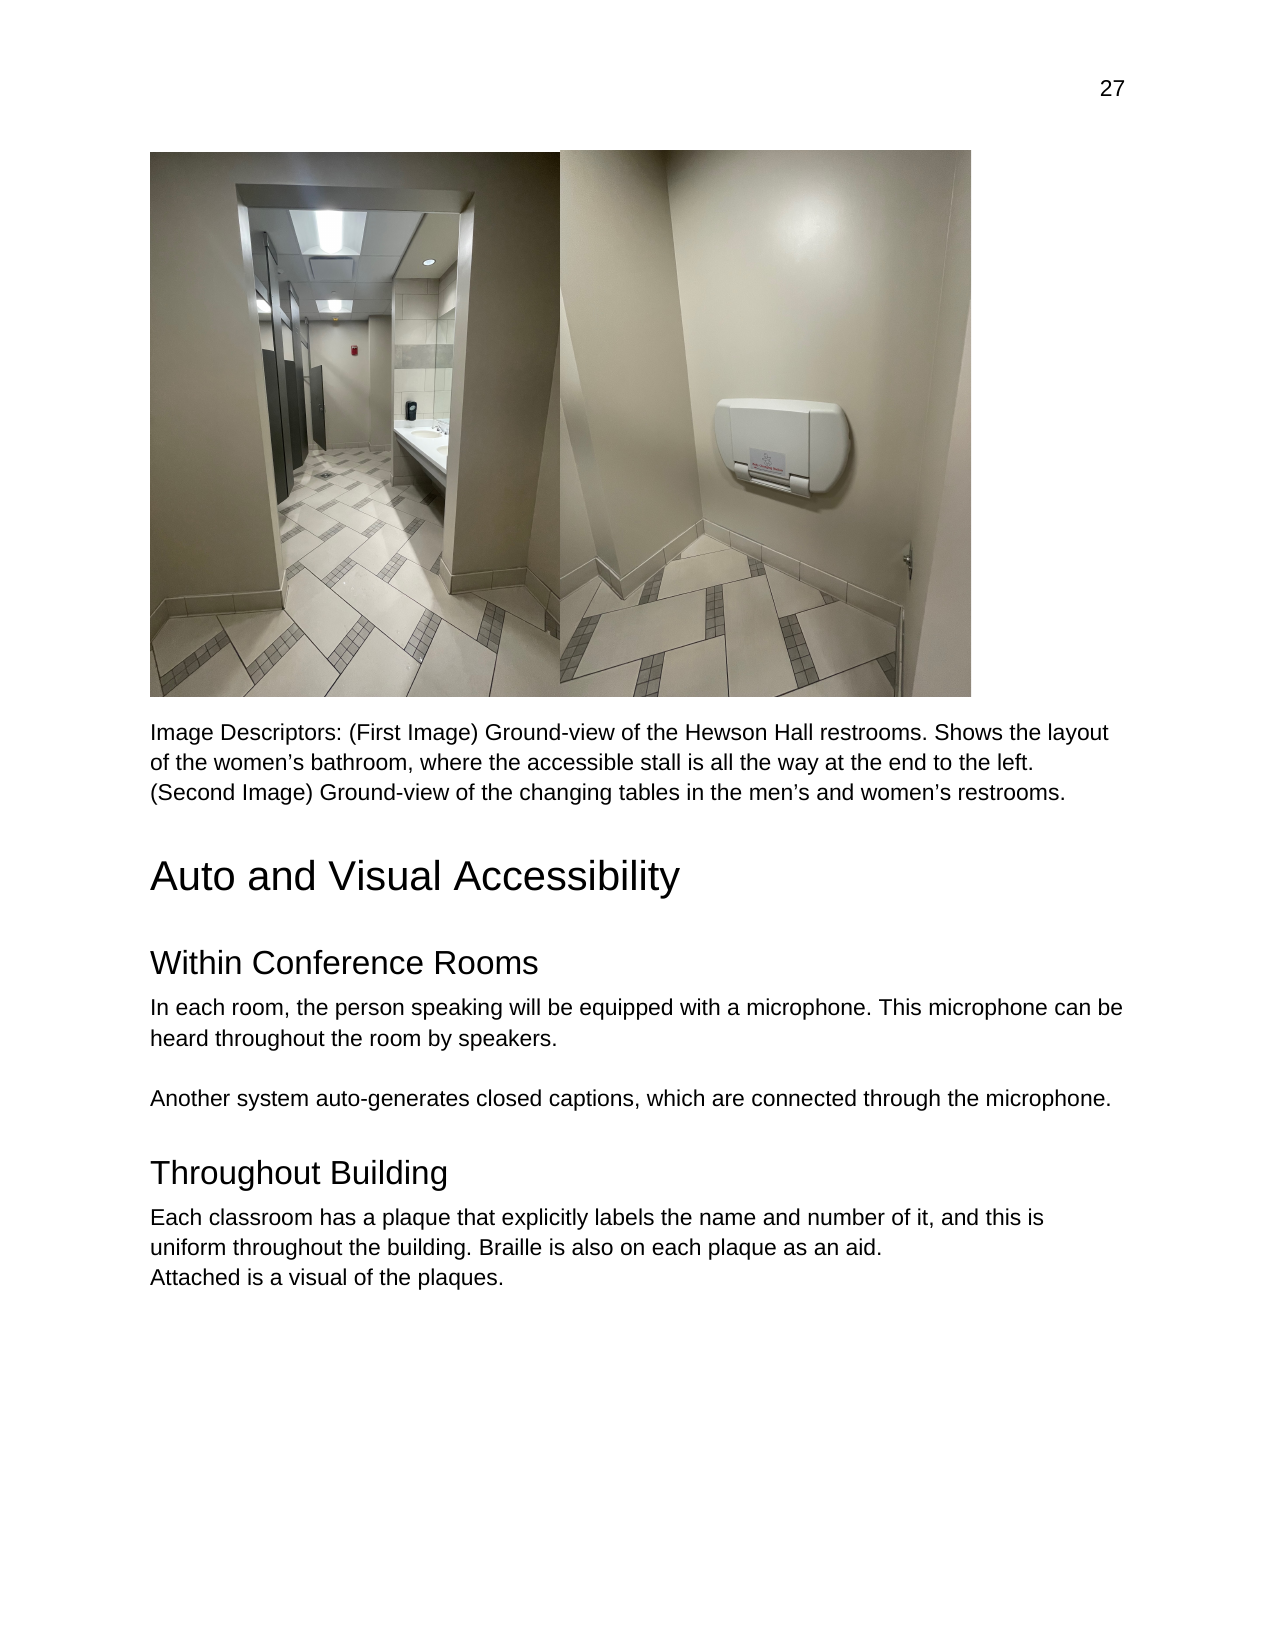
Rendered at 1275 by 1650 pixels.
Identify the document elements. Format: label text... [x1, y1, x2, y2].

picture [150, 150, 972, 697]
text Image Descriptors: (First Image) Ground-view of the Hewson Hall restrooms. Shows the layout of the women’s bathroom, where the accessible stall is all the way at the end to the left. [150, 718, 1125, 775]
text Another system auto-generates closed captions, which are connected through the microphone. [150, 1085, 1125, 1111]
text (Second Image) Ground-view of the changing tables in the men’s and women’s restrooms. [150, 779, 1125, 805]
subtitle Throughout Building [150, 1153, 1125, 1191]
text Attached is a visual of the plaques. [150, 1264, 1125, 1290]
subtitle Within Conference Rooms [150, 943, 1125, 982]
text Each classroom has a plaque that explicitly labels the name and number of it, and this is uniform throughout the building. Braille is also on each plaque as an aid. [150, 1204, 1125, 1260]
subtitle Auto and Visual Accessibility [150, 851, 1125, 899]
text In each room, the person speaking will be equipped with a microphone. This microphone can be heard throughout the room by speakers. [150, 994, 1125, 1051]
